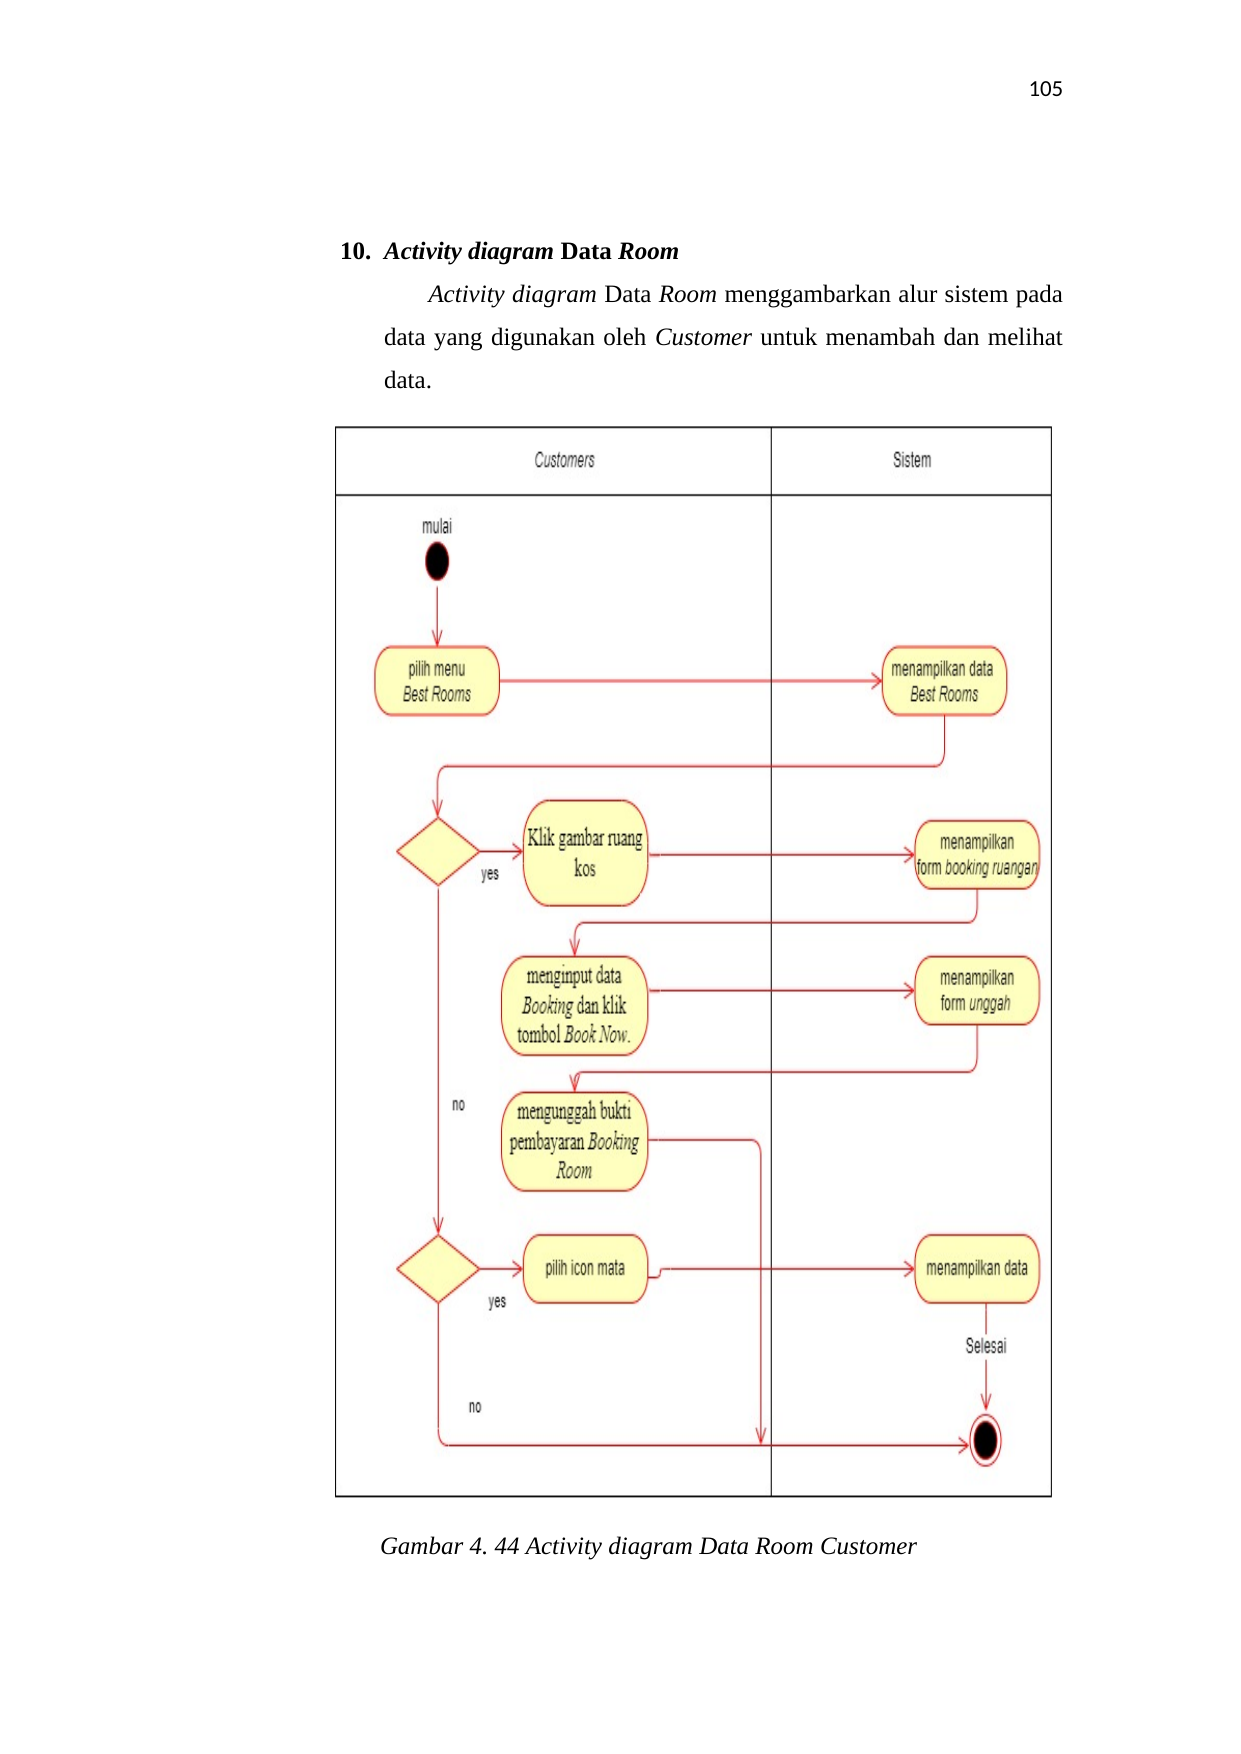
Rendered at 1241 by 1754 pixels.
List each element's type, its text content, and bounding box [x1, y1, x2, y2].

list Activity diagram Data Room [340, 236, 1063, 265]
text Gambar 4. 44 Activity diagram Data Room Customer [236, 1531, 1063, 1559]
picture [334, 425, 1054, 1501]
text Activity diagram Data Room menggambarkan alur sistem pada data yang digunakan oleh Customer untuk menambah dan melihat data. [384, 279, 1063, 394]
